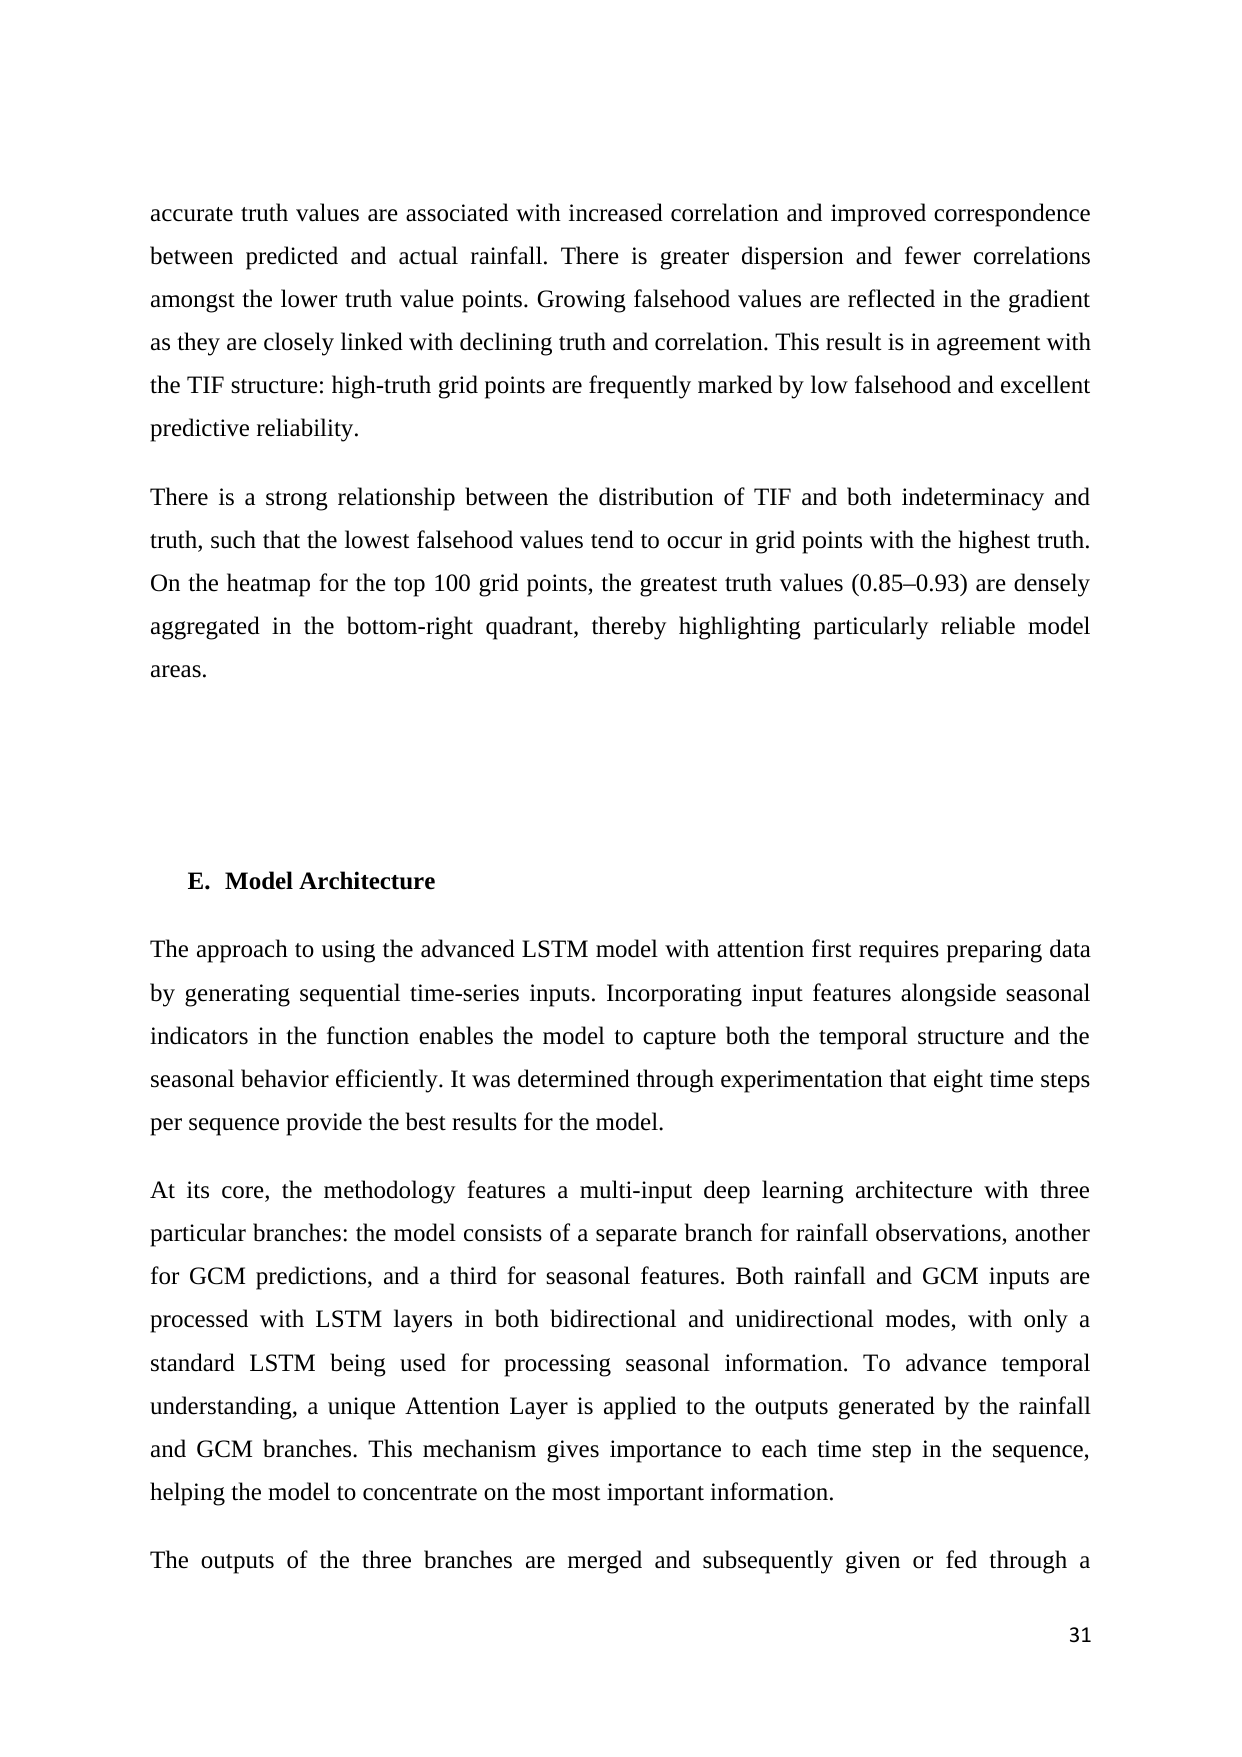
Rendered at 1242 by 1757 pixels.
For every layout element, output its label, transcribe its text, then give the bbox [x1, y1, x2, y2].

subtitle Model Architecture [187, 866, 1092, 895]
text At its core, the methodology features a multi-input deep learning architecture with three particular branches: the model consists of a separate branch for rainfall observations, another for GCM predictions, and a third for seasonal features. Both rainfall and GCM inputs are processed with LSTM layers in both bidirectional and unidirectional modes, with only a standard LSTM being used for processing seasonal information. To advance temporal understanding, a unique Attention Layer is applied to the outputs generated by the rainfall and GCM branches. This mechanism gives importance to each time step in the sequence, helping the model to concentrate on the most important information. [150, 1175, 1092, 1506]
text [150, 198, 1092, 442]
text The approach to using the advanced LSTM model with attention first requires preparing data by generating sequential time-series inputs. Incorporating input features alongside seasonal indicators in the function enables the model to capture both the temporal structure and the seasonal behavior efficiently. It was determined through experimentation that eight time steps per sequence provide the best results for the model. [150, 934, 1092, 1136]
text There is a strong relationship between the distribution of TIF and both indeterminacy and truth, such that the lowest falsehood values tend to occur in grid points with the highest truth. On the heatmap for the top 100 grid points, the greatest truth values (0.85–0.93) are densely aggregated in the bottom-right quadrant, thereby highlighting particularly reliable model areas. [150, 482, 1092, 683]
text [150, 1545, 1092, 1574]
